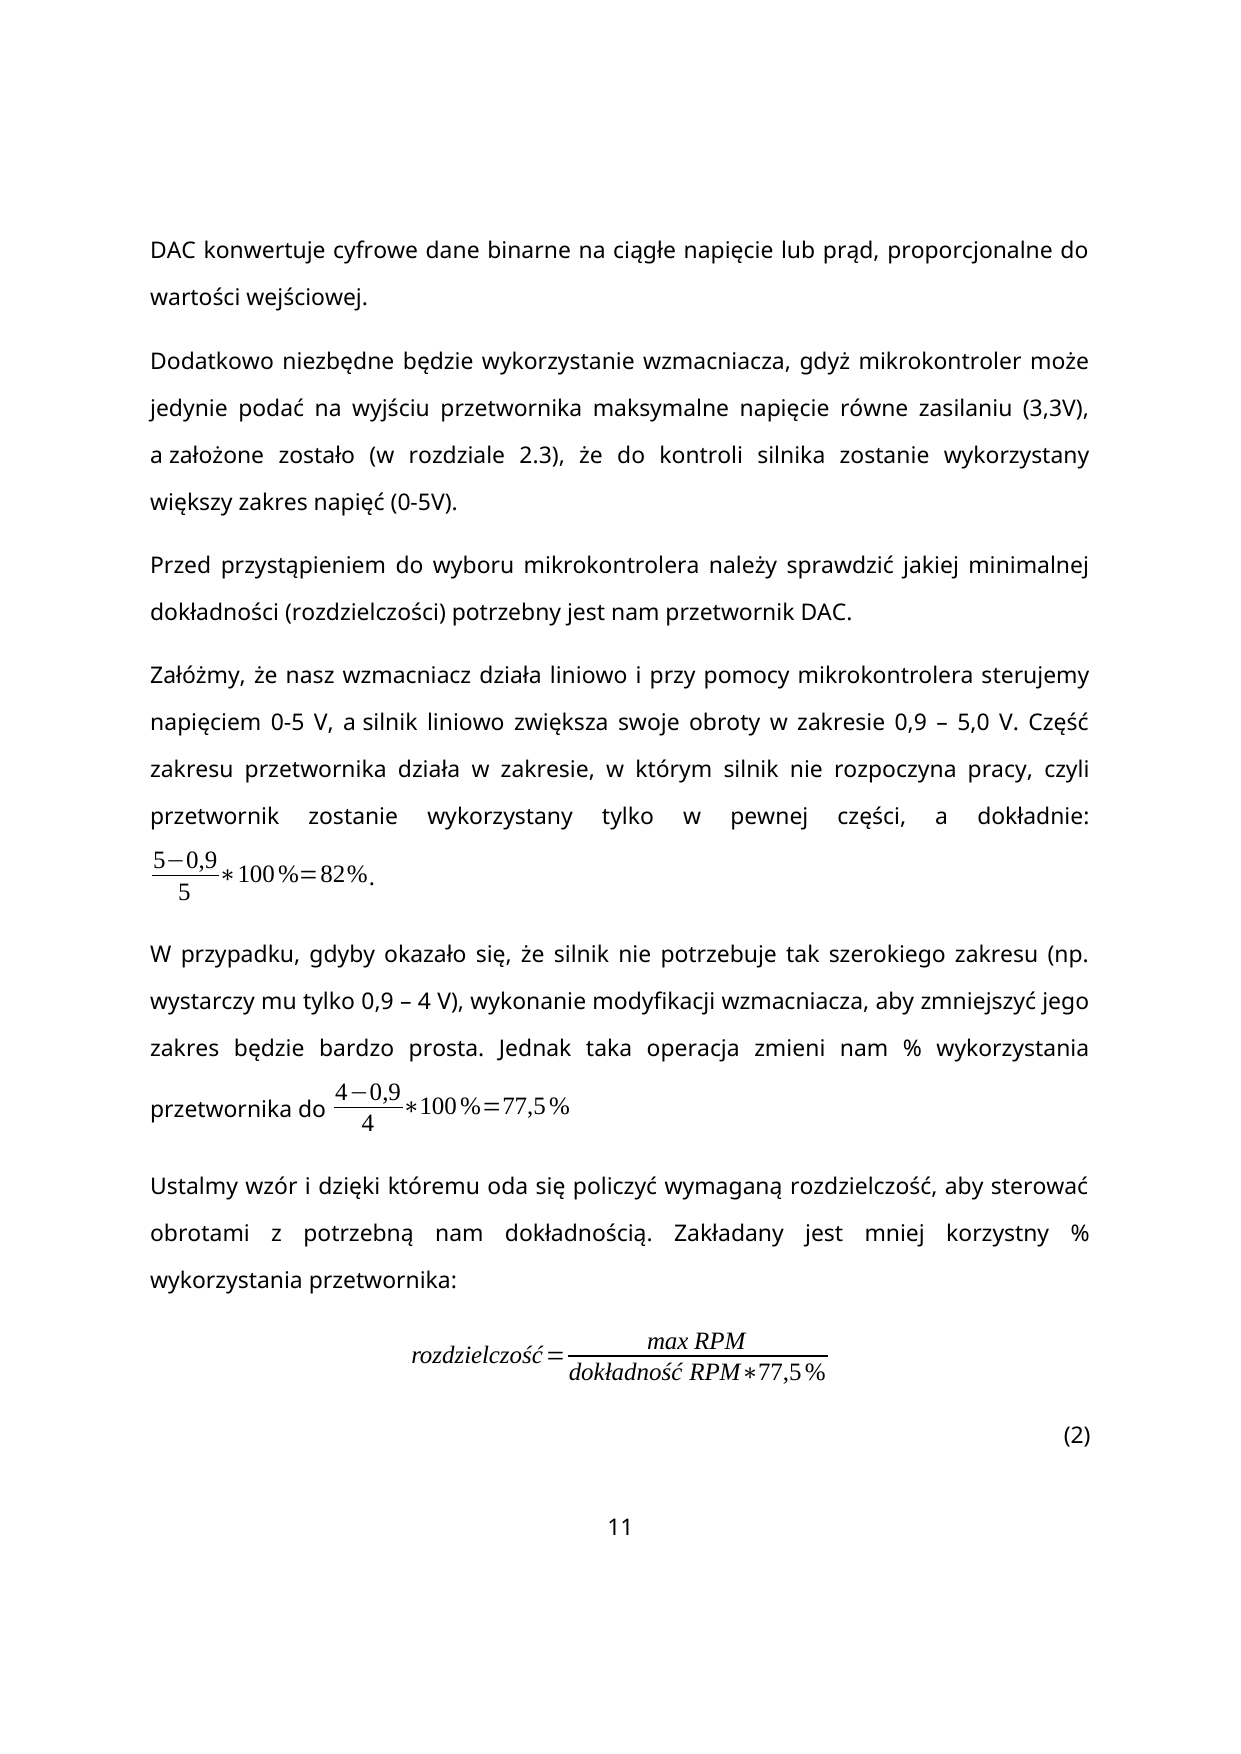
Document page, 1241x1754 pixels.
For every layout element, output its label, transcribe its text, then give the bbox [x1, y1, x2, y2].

text Przed przystąpieniem do wyboru mikrokontrolera należy sprawdzić jakiej minimalnej dokładności (rozdzielczości) potrzebny jest nam przetwornik DAC. [150, 549, 1090, 627]
text Załóżmy, że nasz wzmacniacz działa liniowo i przy pomocy mikrokontrolera sterujemy napięciem 0-5 V, a silnik liniowo zwiększa swoje obroty w zakresie 0,9 – 5,0 V. Część zakresu przetwornika działa w zakresie, w którym silnik nie rozpoczyna pracy, czyli przetwornik zostanie wykorzystany tylko w pewnej części, a dokładnie: . [150, 659, 1090, 906]
text Dodatkowo niezbędne będzie wykorzystanie wzmacniacza, gdyż mikrokontroler może jedynie podać na wyjściu przetwornika maksymalne napięcie równe zasilaniu (3,3V), a założone zostało (w rozdziale 2.3), że do kontroli silnika zostanie wykorzystany większy zakres napięć (0-5V). [150, 345, 1090, 517]
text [150, 234, 1090, 312]
text Ustalmy wzór i dzięki któremu oda się policzyć wymaganą rozdzielczość, aby sterować obrotami z potrzebną nam dokładnością. Zakładany jest mniej korzystny % wykorzystania przetwornika: [150, 1170, 1090, 1295]
text (2) [150, 1418, 1090, 1450]
text W przypadku, gdyby okazało się, że silnik nie potrzebuje tak szerokiego zakresu (np. wystarczy mu tylko 0,9 – 4 V), wykonanie modyfikacji wzmacniacza, aby zmniejszyć jego zakres będzie bardzo prosta. Jednak taka operacja zmieni nam % wykorzystania przetwornika do [150, 938, 1090, 1138]
